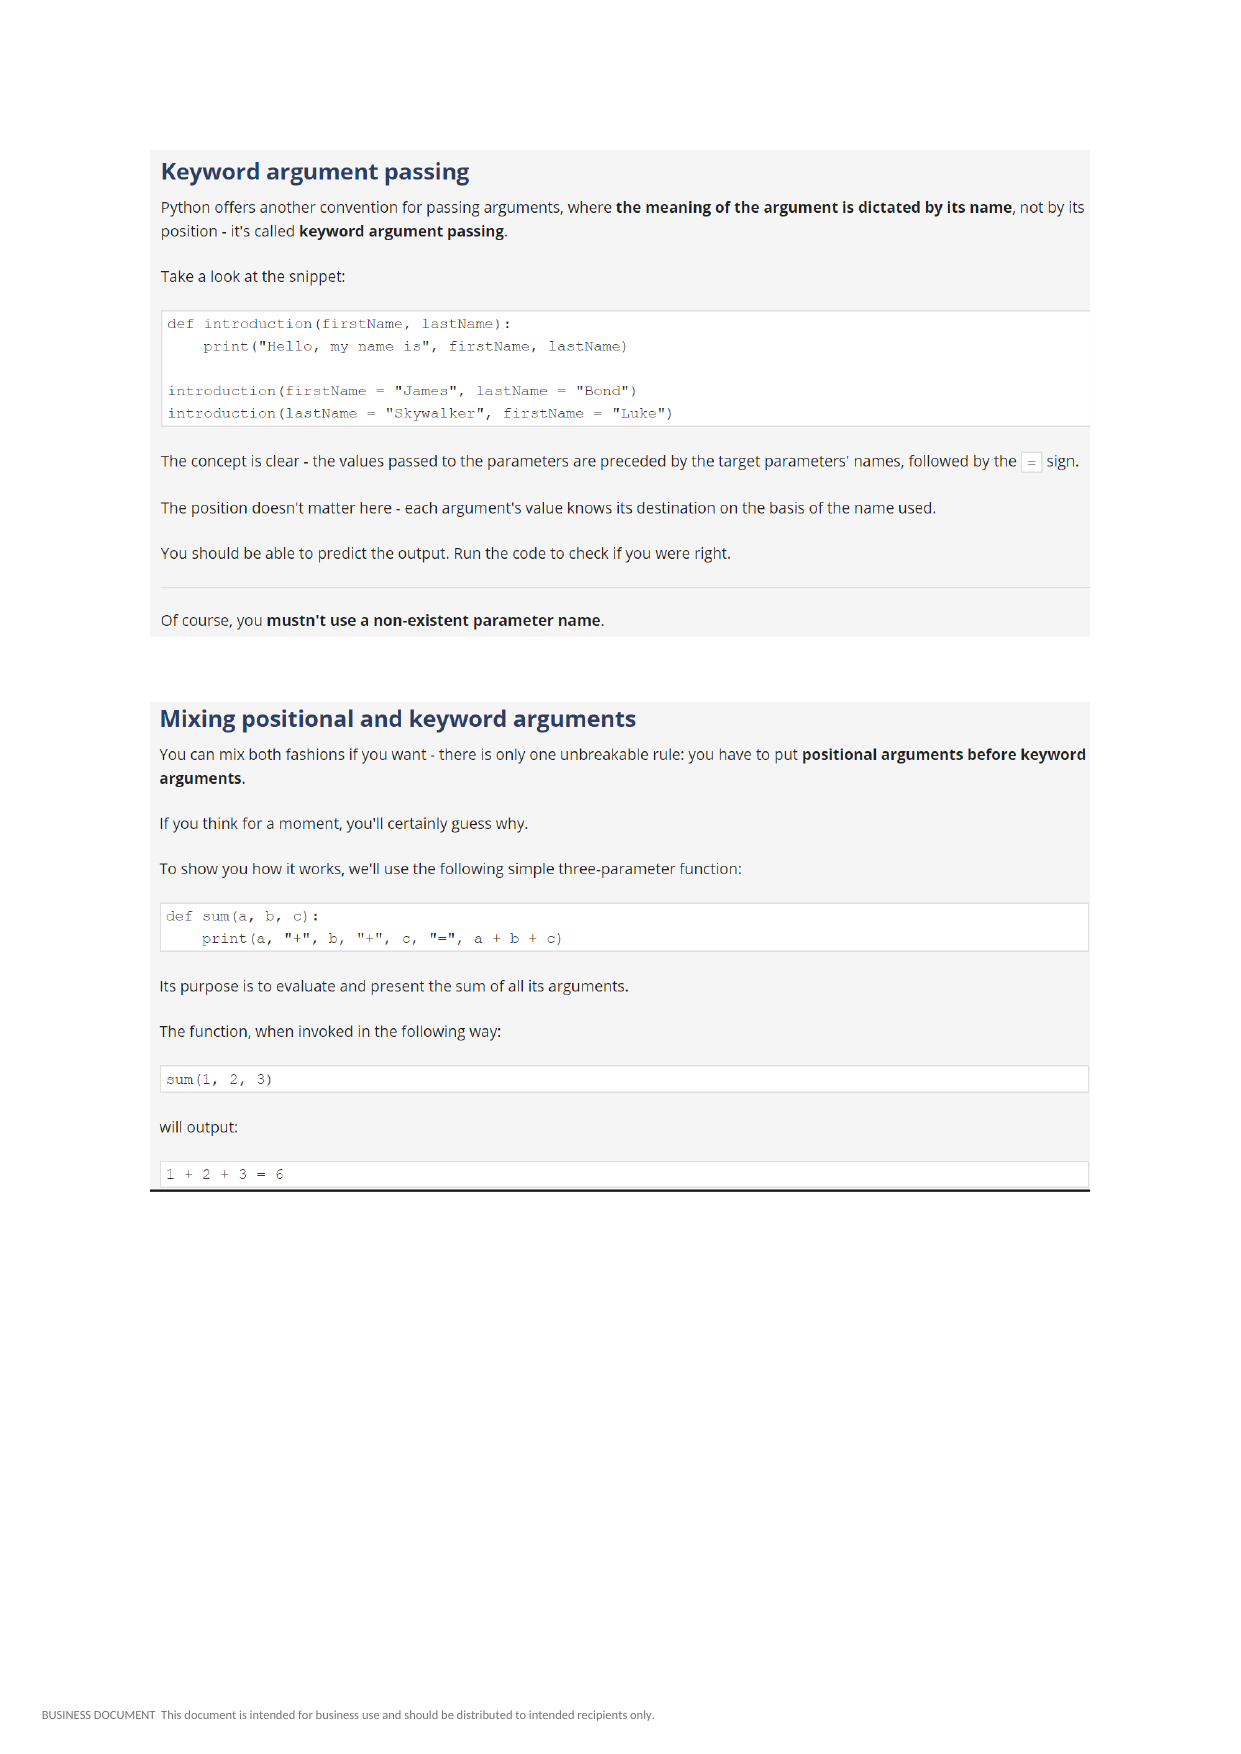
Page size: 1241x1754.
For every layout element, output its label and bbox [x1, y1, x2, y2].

picture [150, 150, 1091, 637]
picture [150, 702, 1091, 1192]
